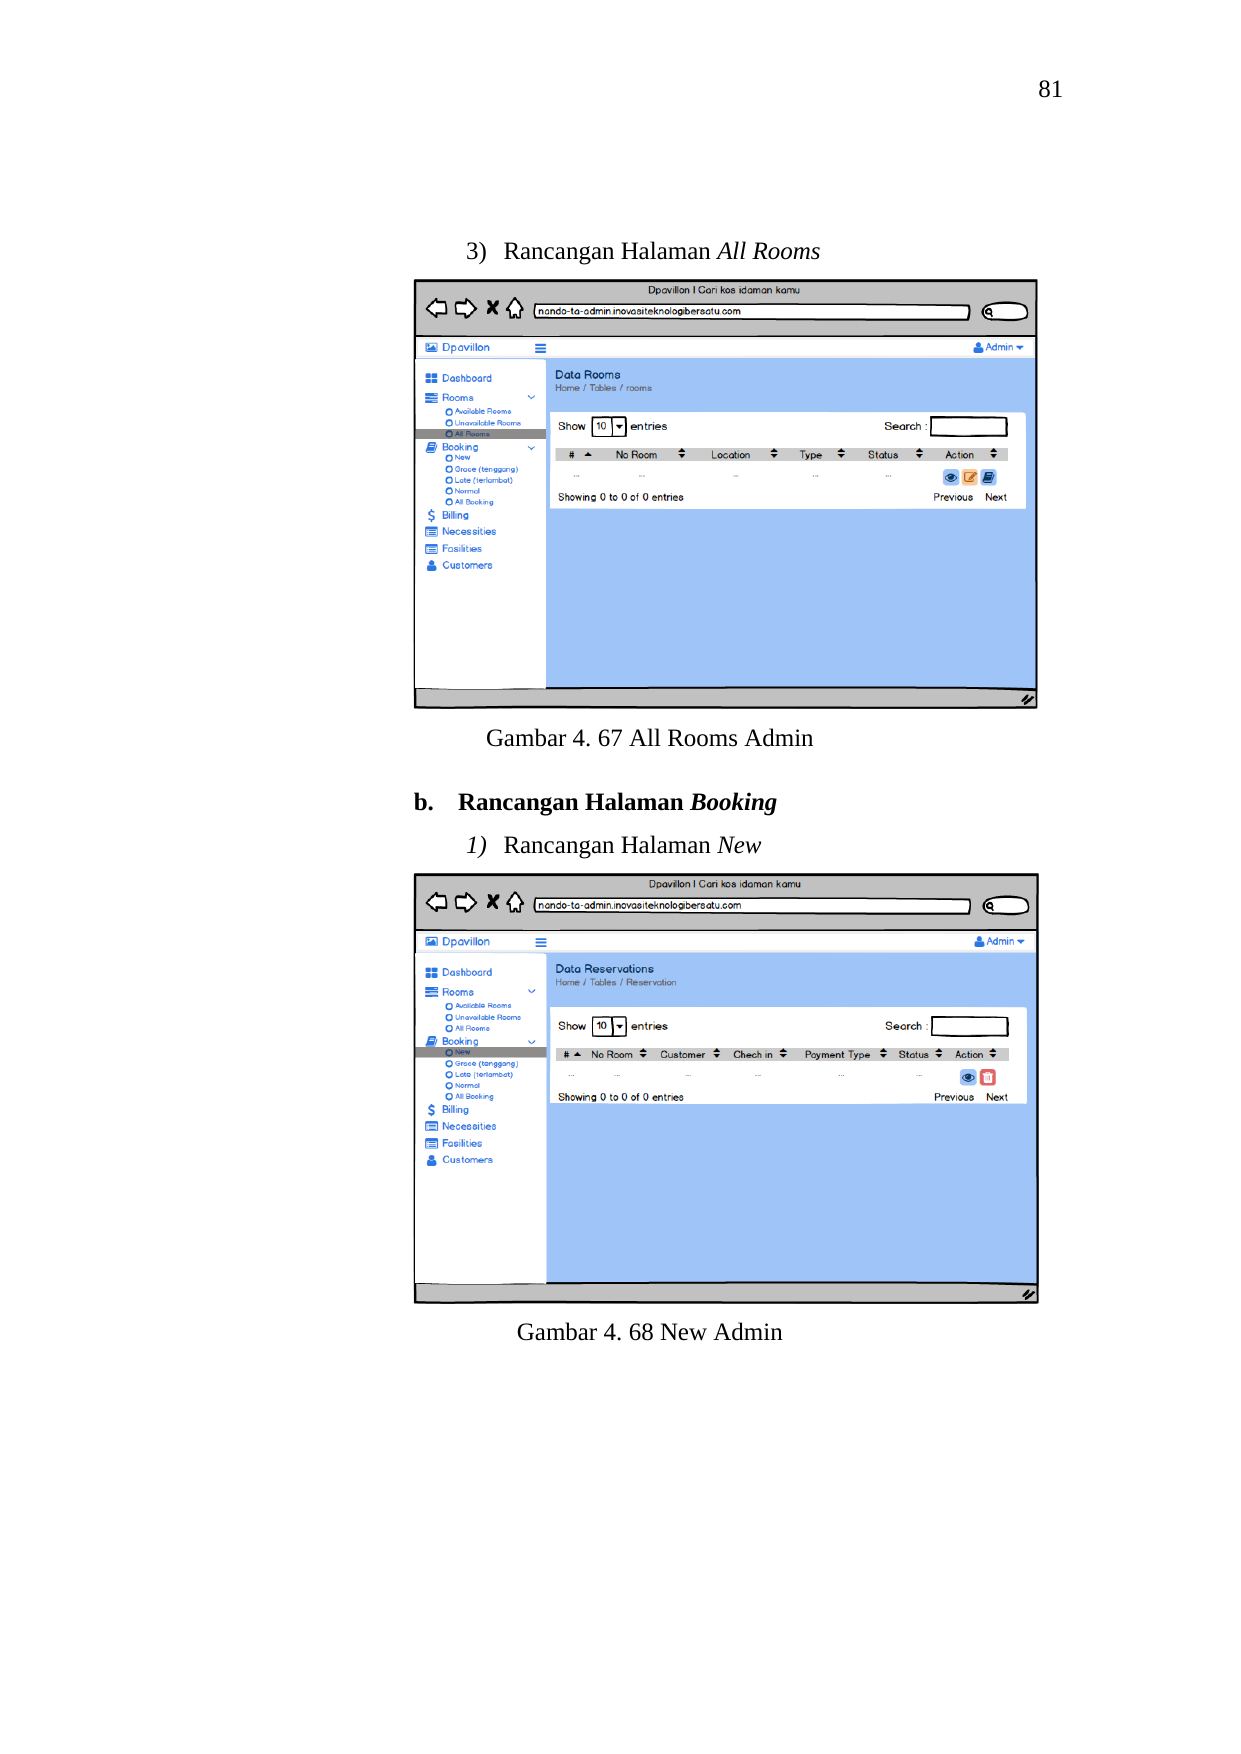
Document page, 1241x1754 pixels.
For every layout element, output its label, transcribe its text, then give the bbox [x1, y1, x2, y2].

text Gambar 4. 68 New Admin [236, 1317, 1063, 1346]
list Rancangan Halaman All Rooms [466, 236, 1063, 265]
text Gambar 4. 67 All Rooms Admin [236, 723, 1063, 752]
picture [413, 279, 1038, 709]
list Rancangan Halaman Booking [413, 787, 1063, 816]
picture [413, 873, 1039, 1304]
list Rancangan Halaman New [466, 830, 1007, 859]
